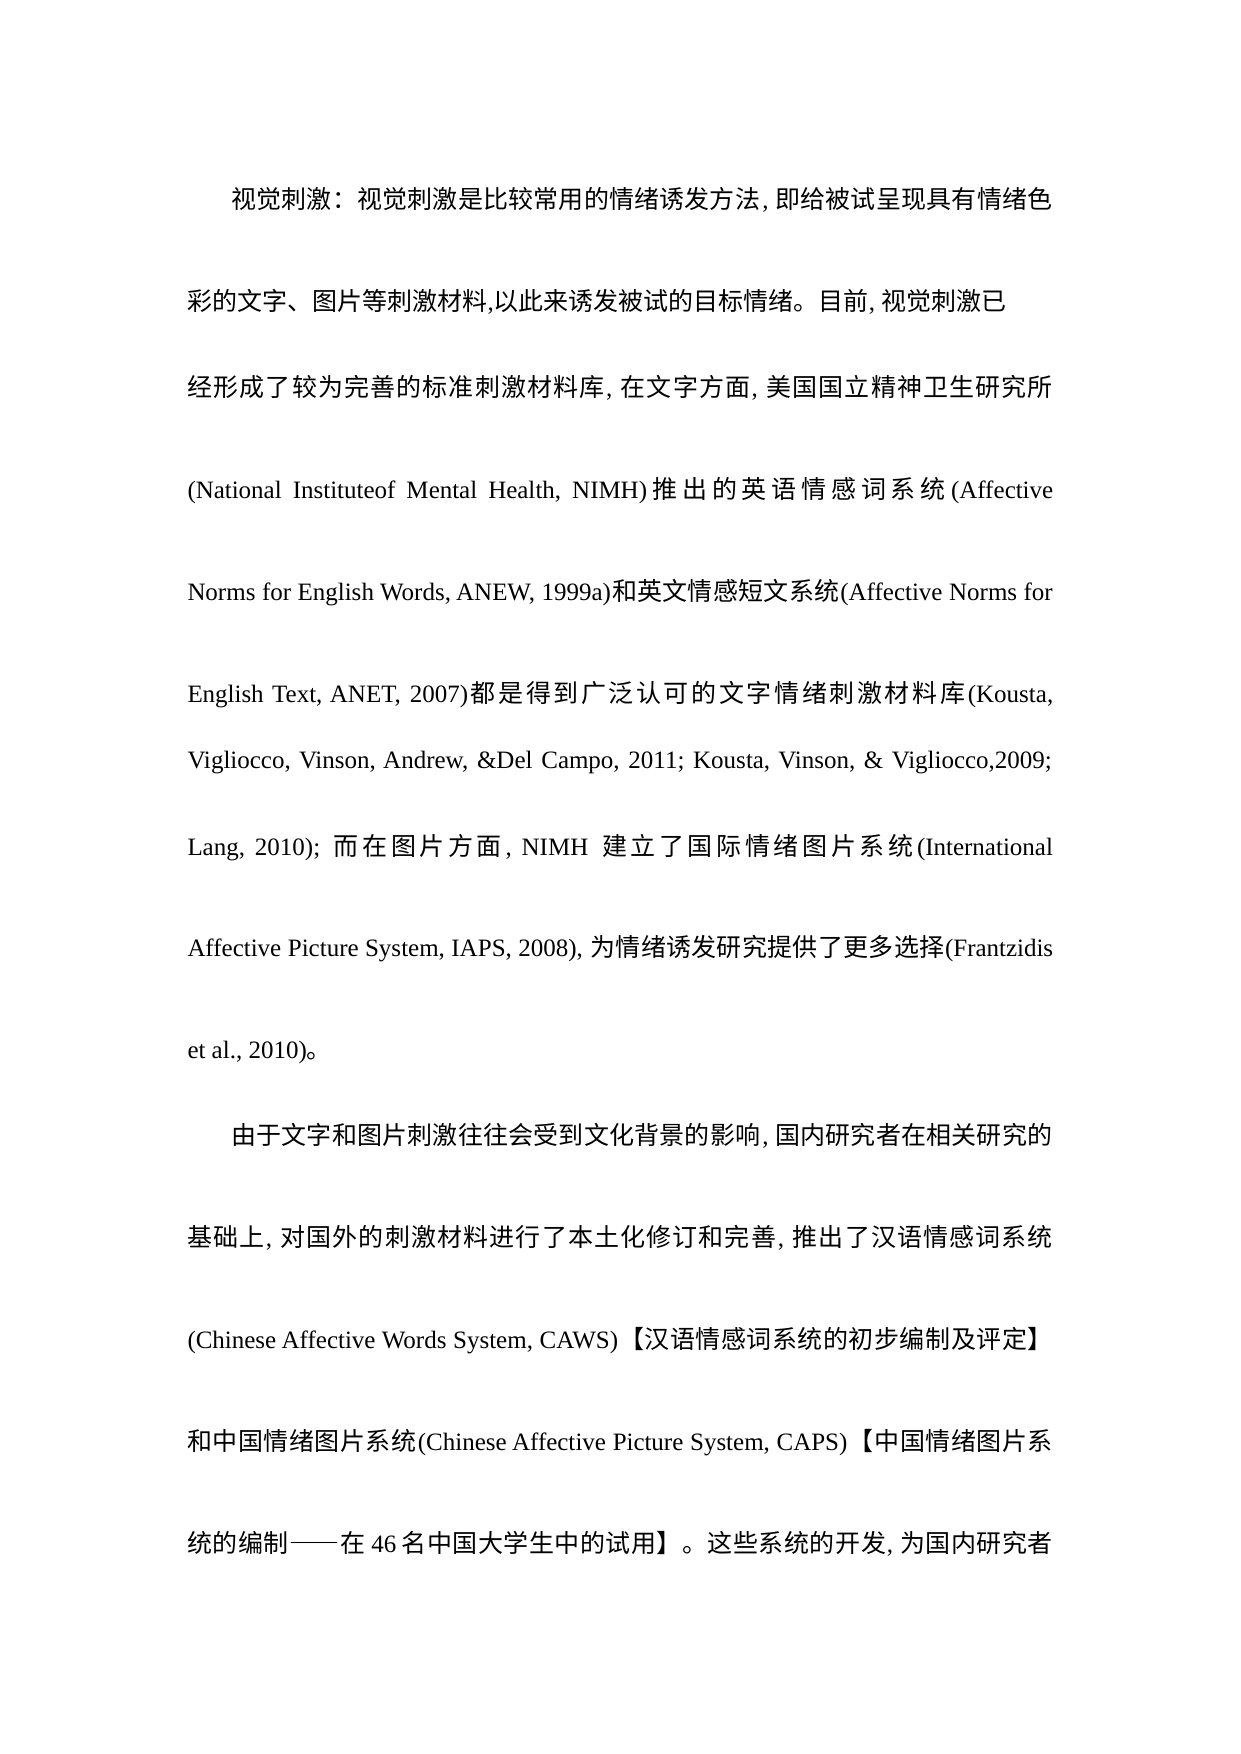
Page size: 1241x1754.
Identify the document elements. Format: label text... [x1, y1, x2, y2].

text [187, 1100, 1053, 1575]
text 经形成了较为完善的标准刺激材料库, 在文字方面, 美国国立精神卫生研究所(National Instituteof Mental Health, NIMH)推出的英语情感词系统(Affective Norms for English Words, ANEW, 1999a)和英文情感短文系统(Affective Norms for English Text, ANET, 2007)都是得到广泛认可的文字情绪刺激材料库(Kousta, Vigliocco, Vinson, Andrew, &Del Campo, 2011; Kousta, Vinson, & Vigliocco,2009; Lang, 2010); 而在图片方面, NIMH 建立了国际情绪图片系统(International Affective Picture System, IAPS, 2008), 为情绪诱发研究提供了更多选择(Frantzidis et al., 2010)。 [187, 352, 1053, 1082]
text 视觉刺激：视觉刺激是比较常用的情绪诱发方法, 即给被试呈现具有情绪色彩的文字、图片等刺激材料,以此来诱发被试的目标情绪。目前, 视觉刺激已 [187, 164, 1053, 334]
